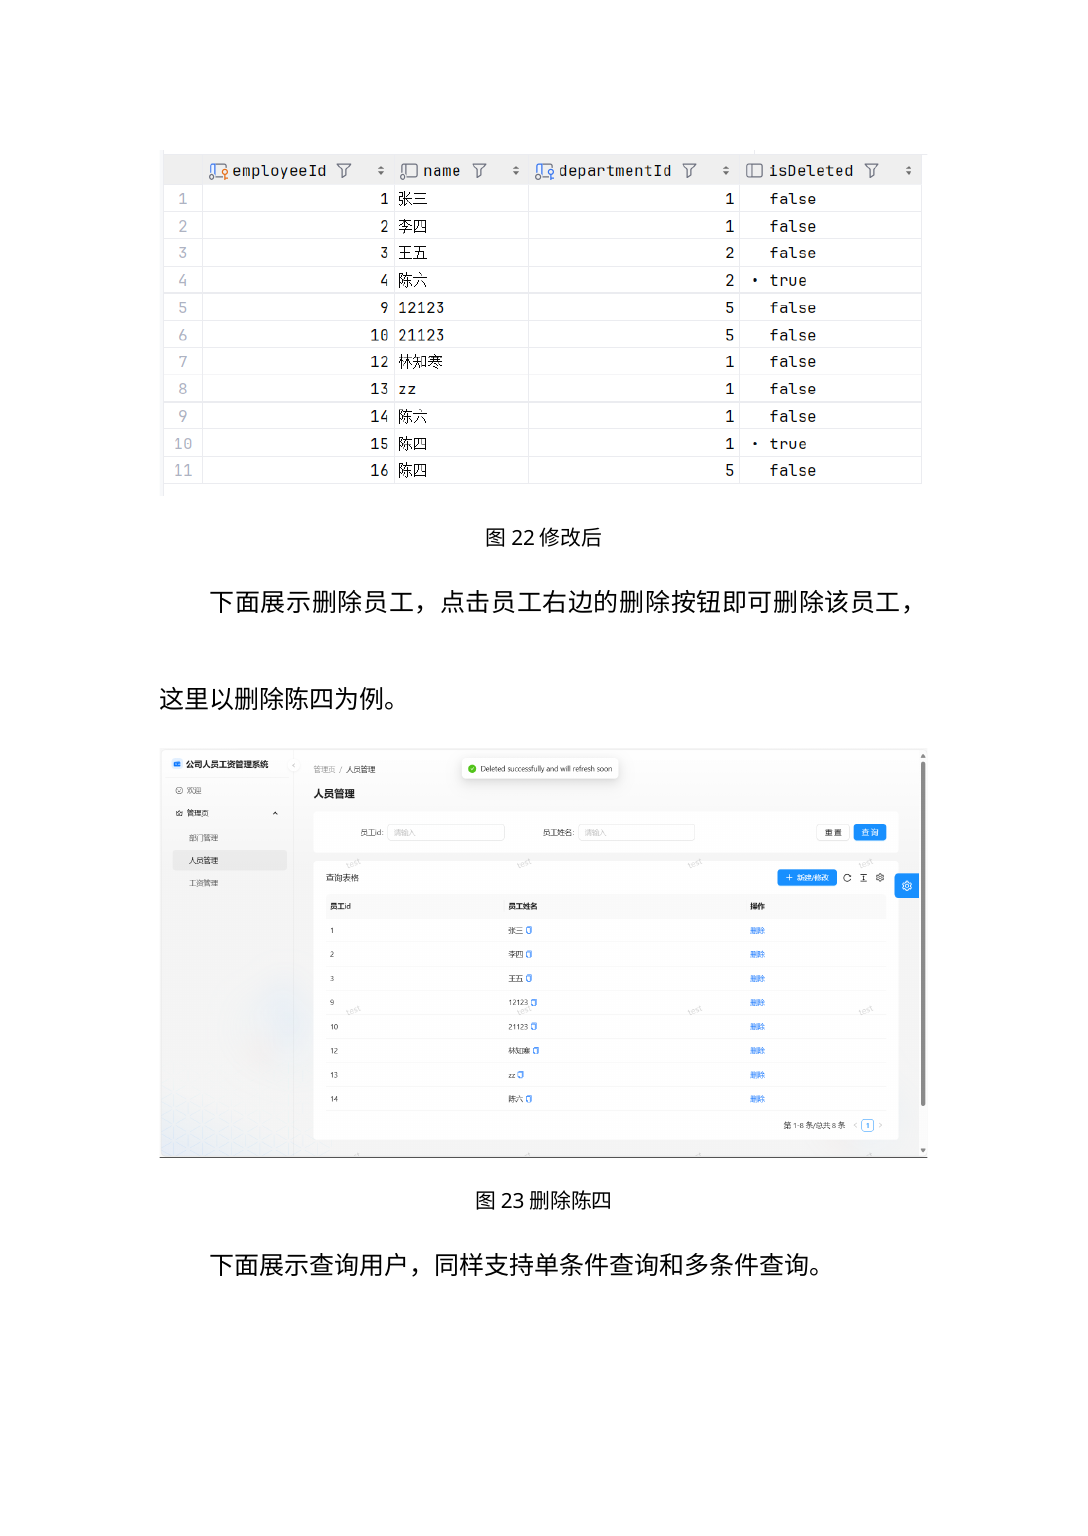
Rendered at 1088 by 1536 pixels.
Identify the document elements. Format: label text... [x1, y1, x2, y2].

text 下面展示删除员工，点击员工右边的删除按钮即可删除该员工，这里以删除陈四为例。 [159, 568, 928, 730]
text 图 23 删除陈四 [159, 1184, 928, 1216]
text 下面展示查询用户，同样支持单条件查询和多条件查询。 [159, 1231, 928, 1296]
text 图 22 修改后 [159, 520, 928, 553]
picture [159, 748, 928, 1158]
picture [159, 150, 928, 496]
